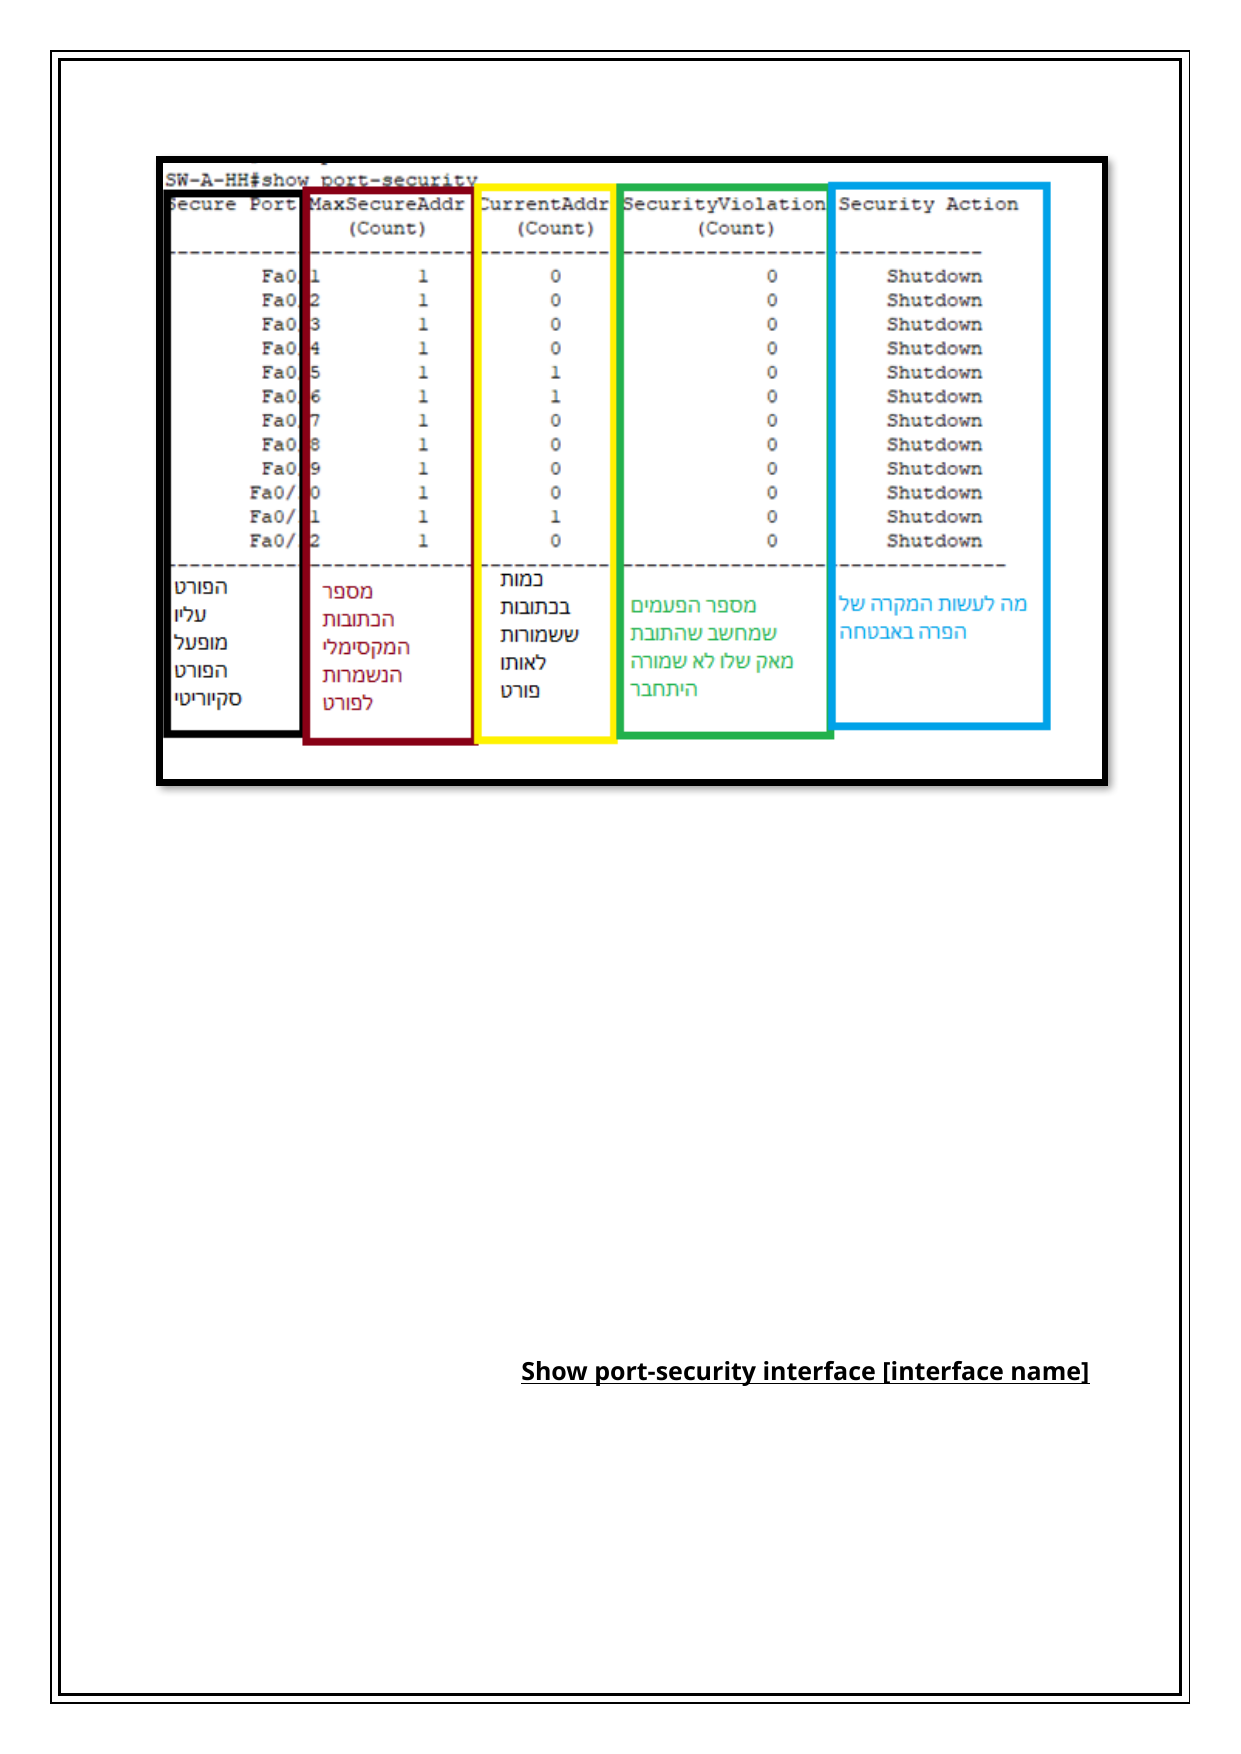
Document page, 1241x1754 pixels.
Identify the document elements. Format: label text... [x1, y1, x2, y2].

text Show port-security interface [interface name] [150, 1354, 1090, 1388]
picture [163, 163, 1102, 779]
